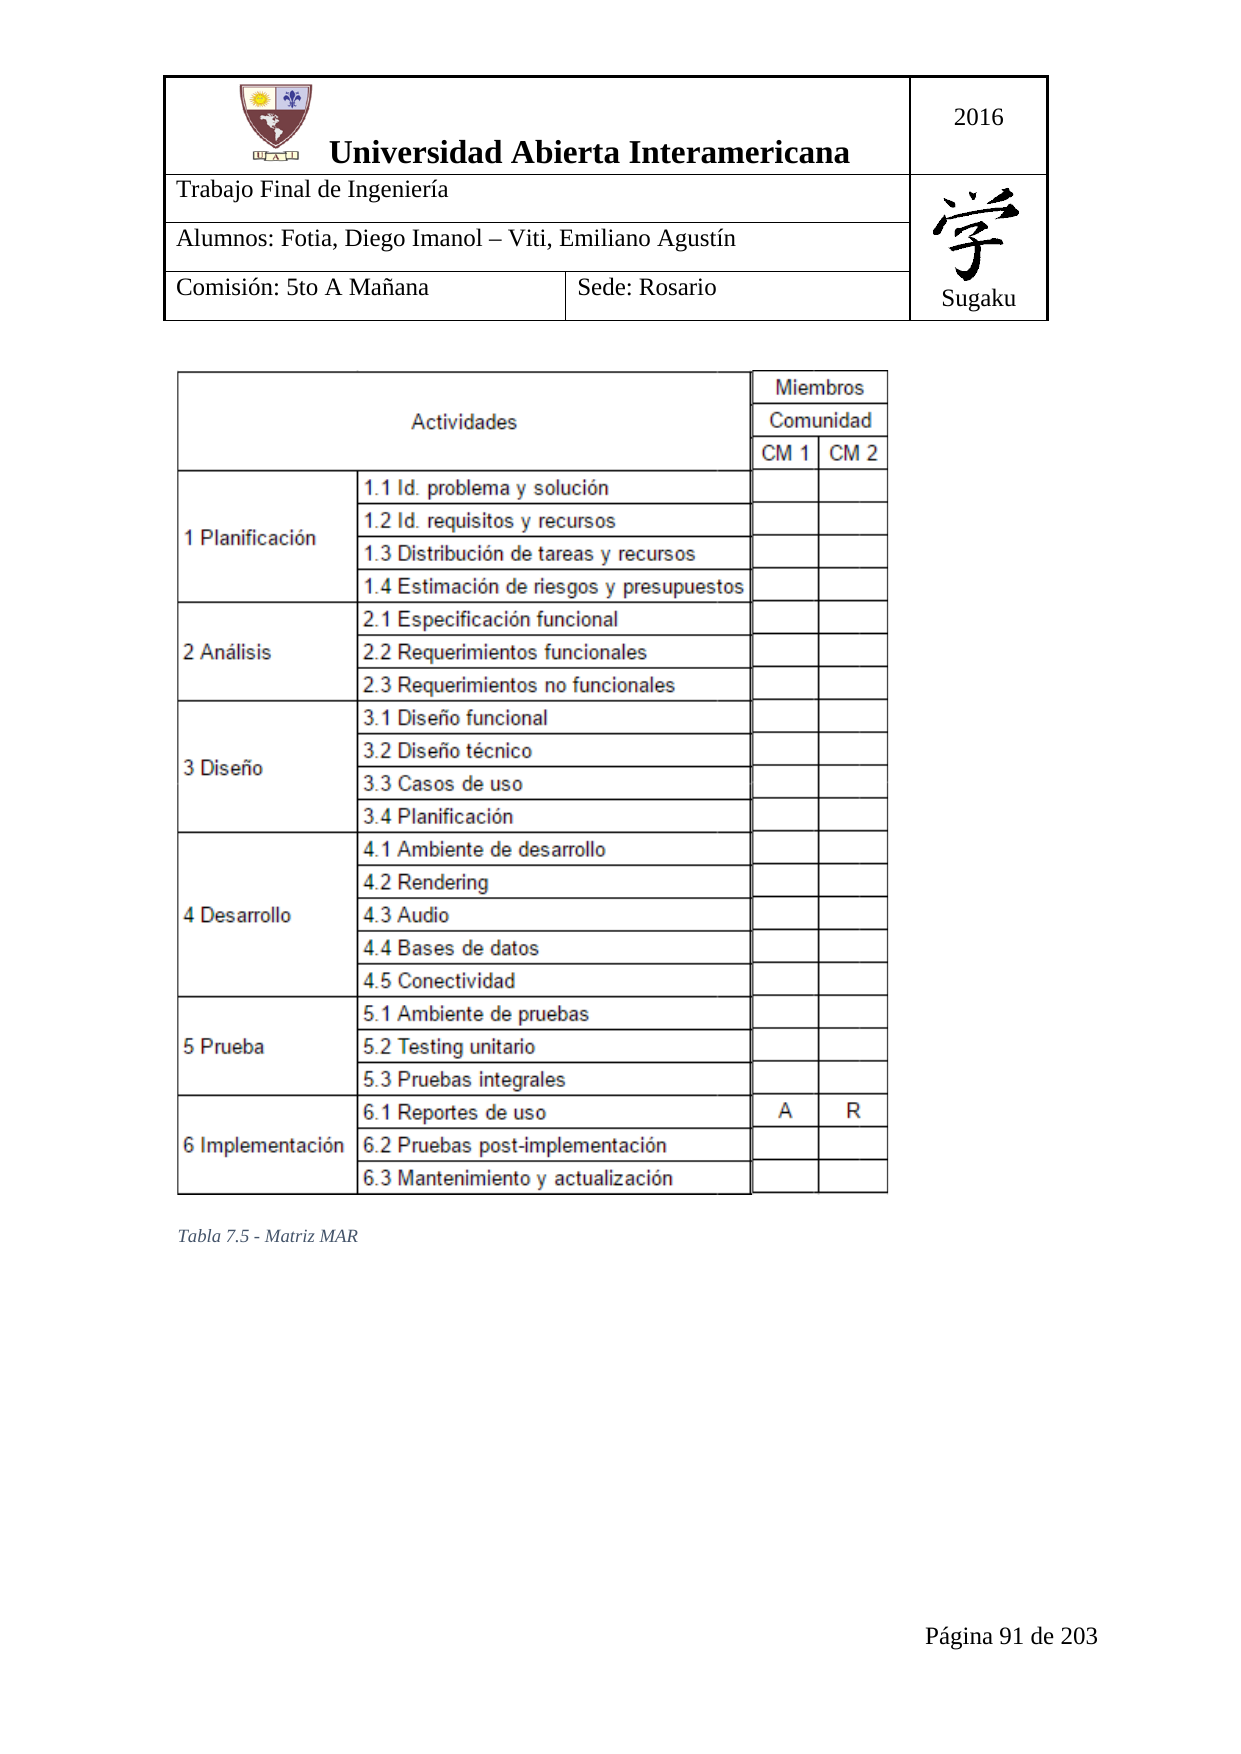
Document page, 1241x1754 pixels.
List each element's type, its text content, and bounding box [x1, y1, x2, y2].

picture [223, 78, 329, 164]
text Tabla 7.5 - Matriz MAR [177, 1225, 1063, 1247]
picture [177, 370, 889, 1195]
picture [927, 181, 1030, 284]
